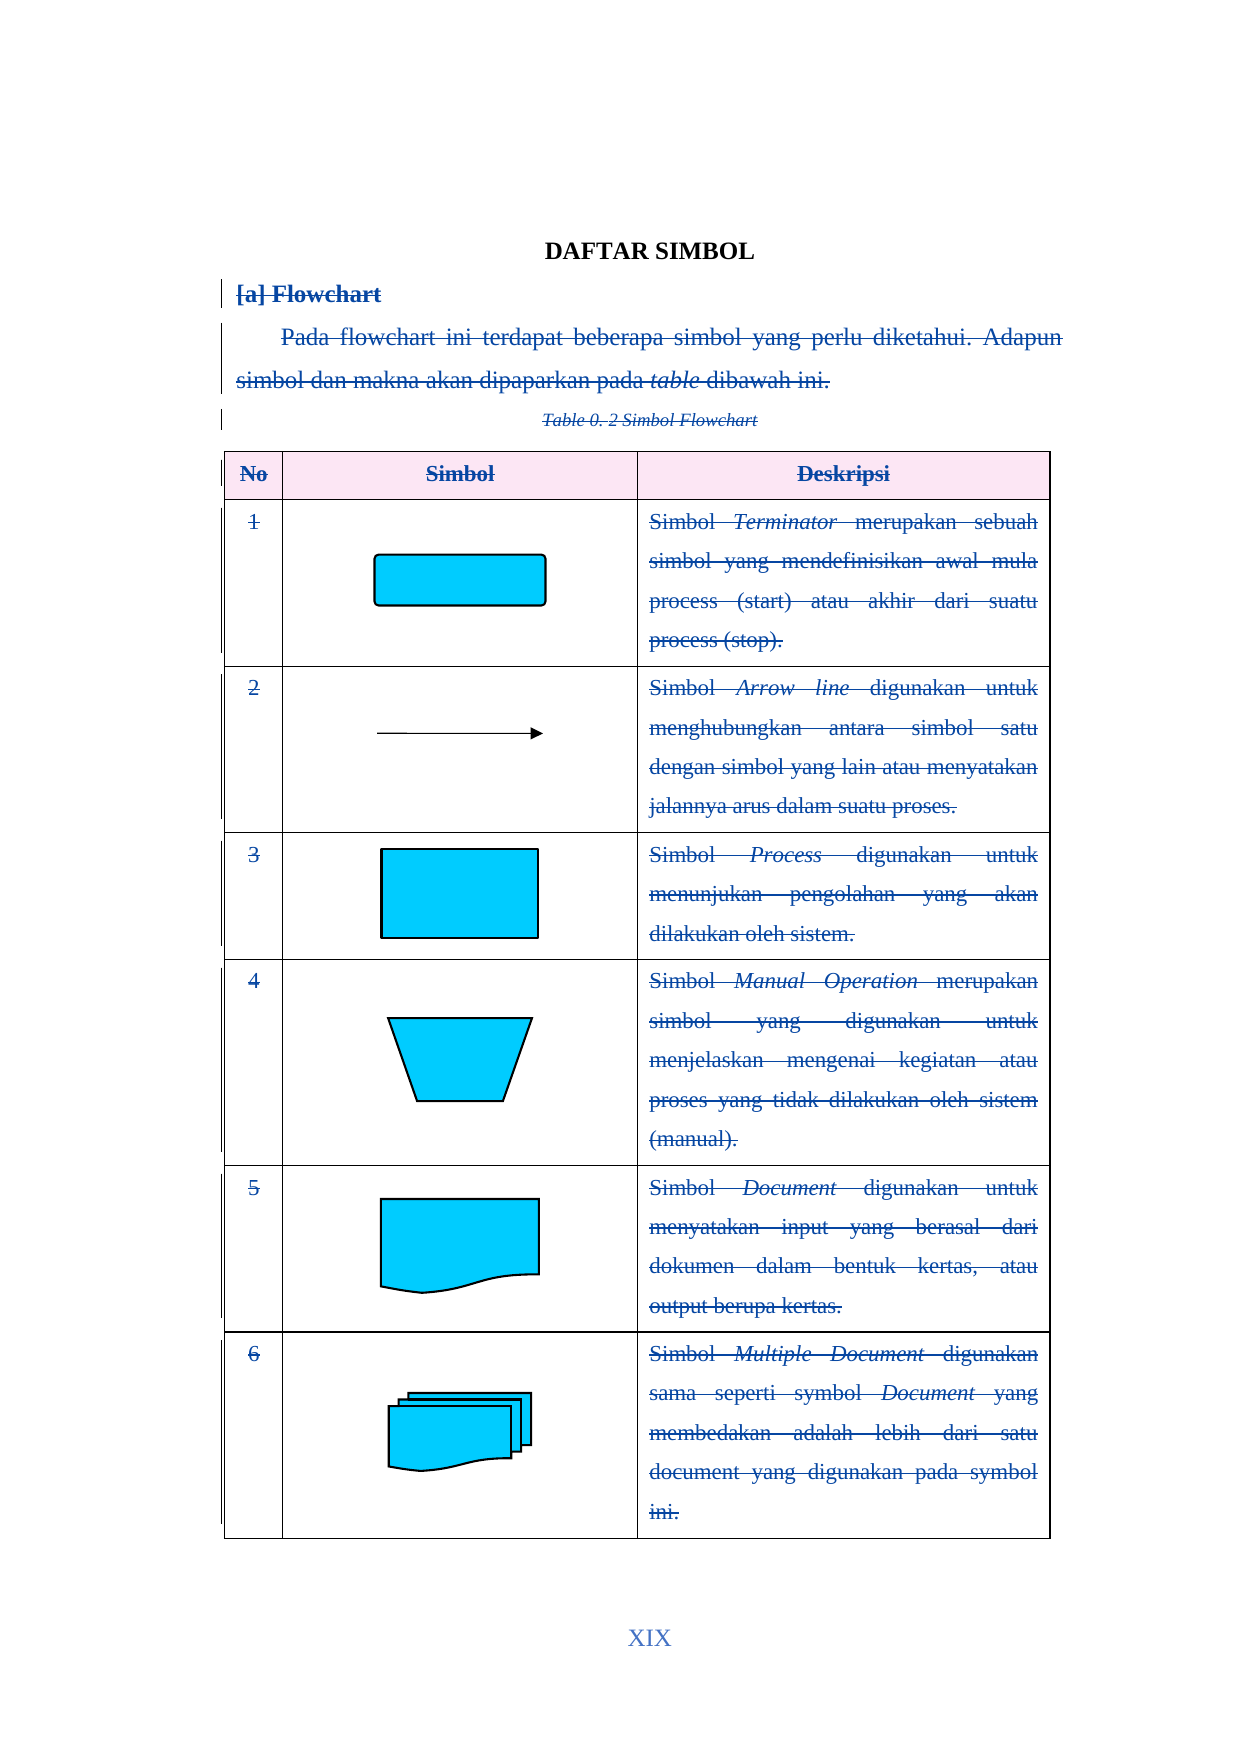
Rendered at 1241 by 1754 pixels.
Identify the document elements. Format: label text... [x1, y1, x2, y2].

table_cell [638, 500, 1049, 666]
table_cell [225, 1333, 282, 1537]
table_cell [638, 833, 1049, 959]
table_cell [283, 1333, 637, 1537]
table_cell [638, 960, 1049, 1165]
subtitle DAFTAR SIMBOL [236, 236, 1063, 265]
table_cell [283, 500, 637, 666]
table_cell [225, 833, 282, 959]
table_cell [638, 1333, 1049, 1537]
table_cell [225, 500, 282, 666]
table_cell [283, 1166, 637, 1331]
table_cell [638, 1166, 1049, 1331]
table_cell [638, 667, 1049, 832]
table_cell [225, 960, 282, 1165]
table_cell [225, 667, 282, 832]
table_cell [283, 960, 637, 1165]
table_cell [283, 833, 637, 959]
table_cell [225, 1166, 282, 1331]
table_cell [283, 667, 637, 832]
